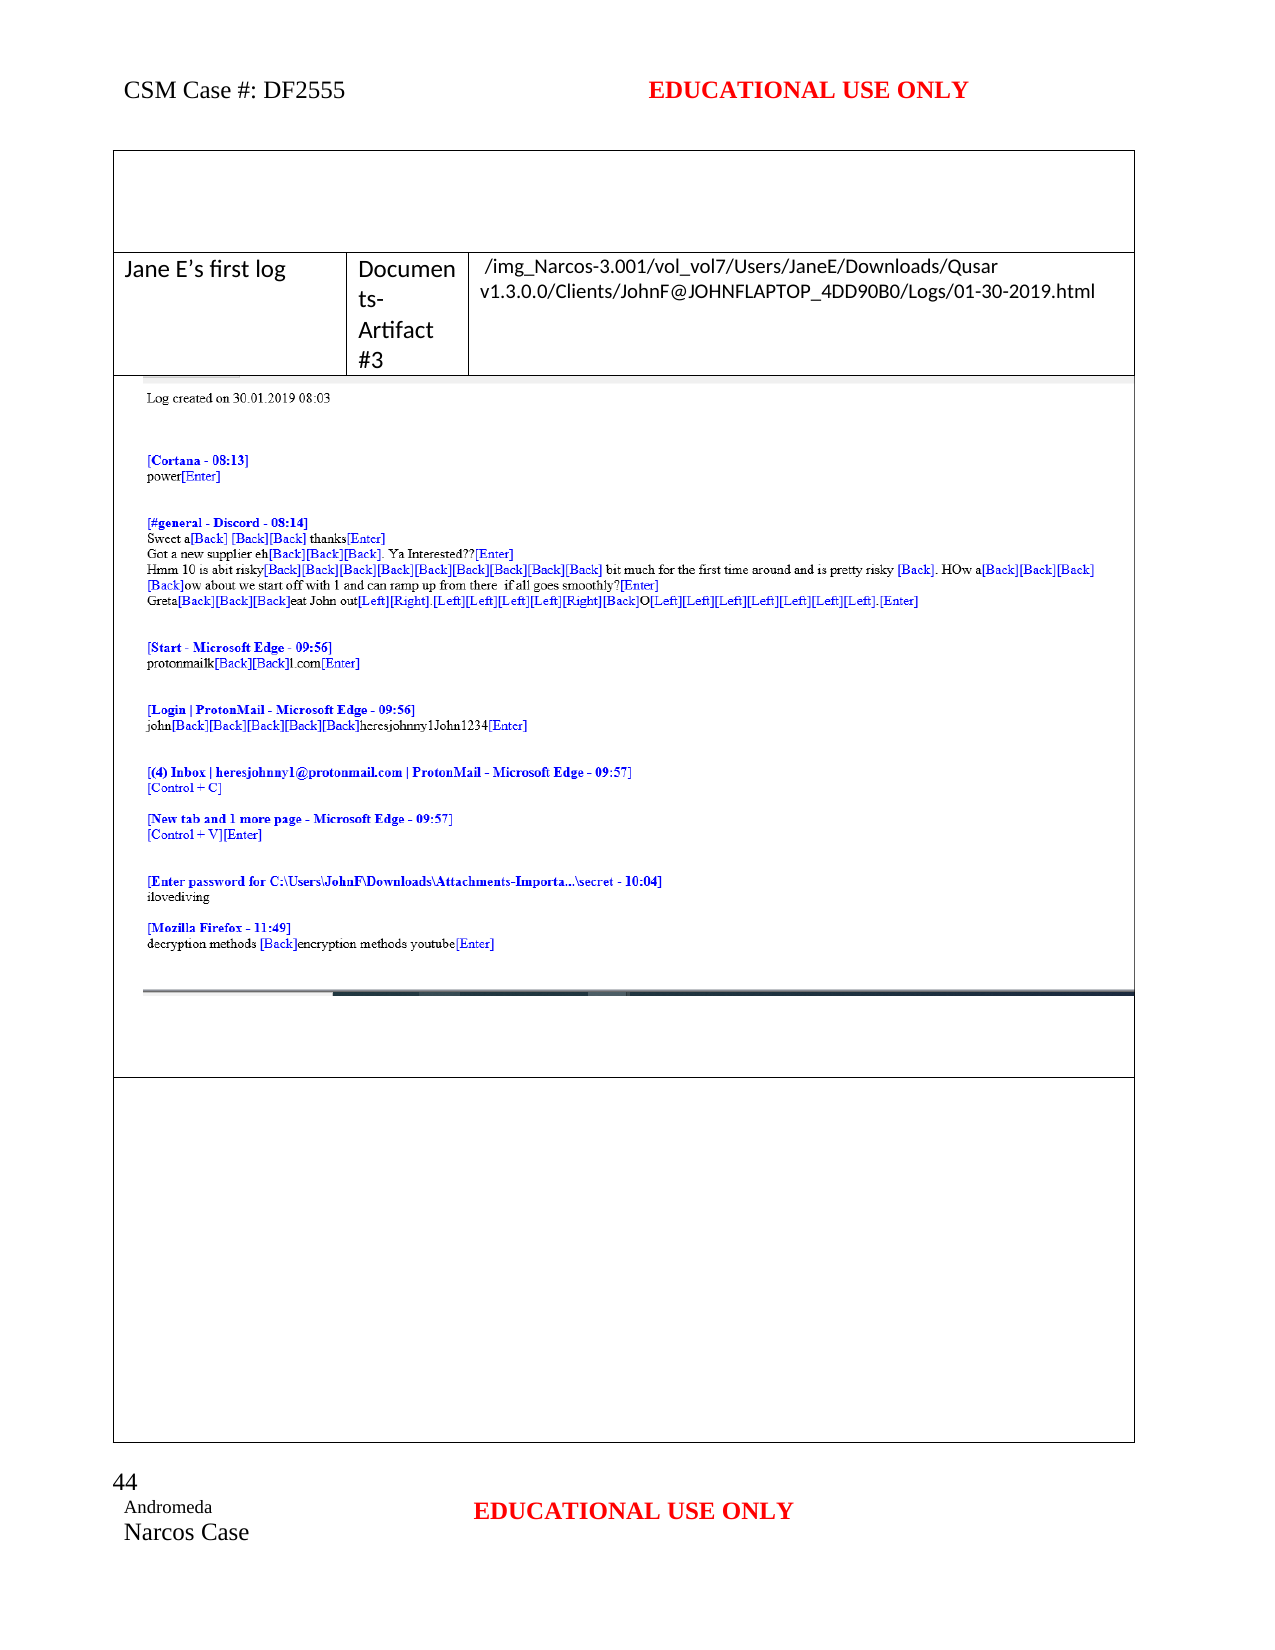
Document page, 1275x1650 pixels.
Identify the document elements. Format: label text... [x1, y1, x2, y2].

table_cell Jane E’s first log [114, 253, 346, 375]
table_cell Documents- Artifact #3 [347, 253, 468, 375]
table_cell [114, 151, 1134, 252]
table_cell [114, 1078, 1134, 1442]
table_cell /img_Narcos-3.001/vol_vol7/Users/JaneE/Downloads/Qusar v1.3.0.0/Clients/JohnF@JOHNFLAPTOP_4DD90B0/Logs/01-30-2019.html [469, 253, 1134, 375]
table_cell [114, 376, 1134, 1077]
